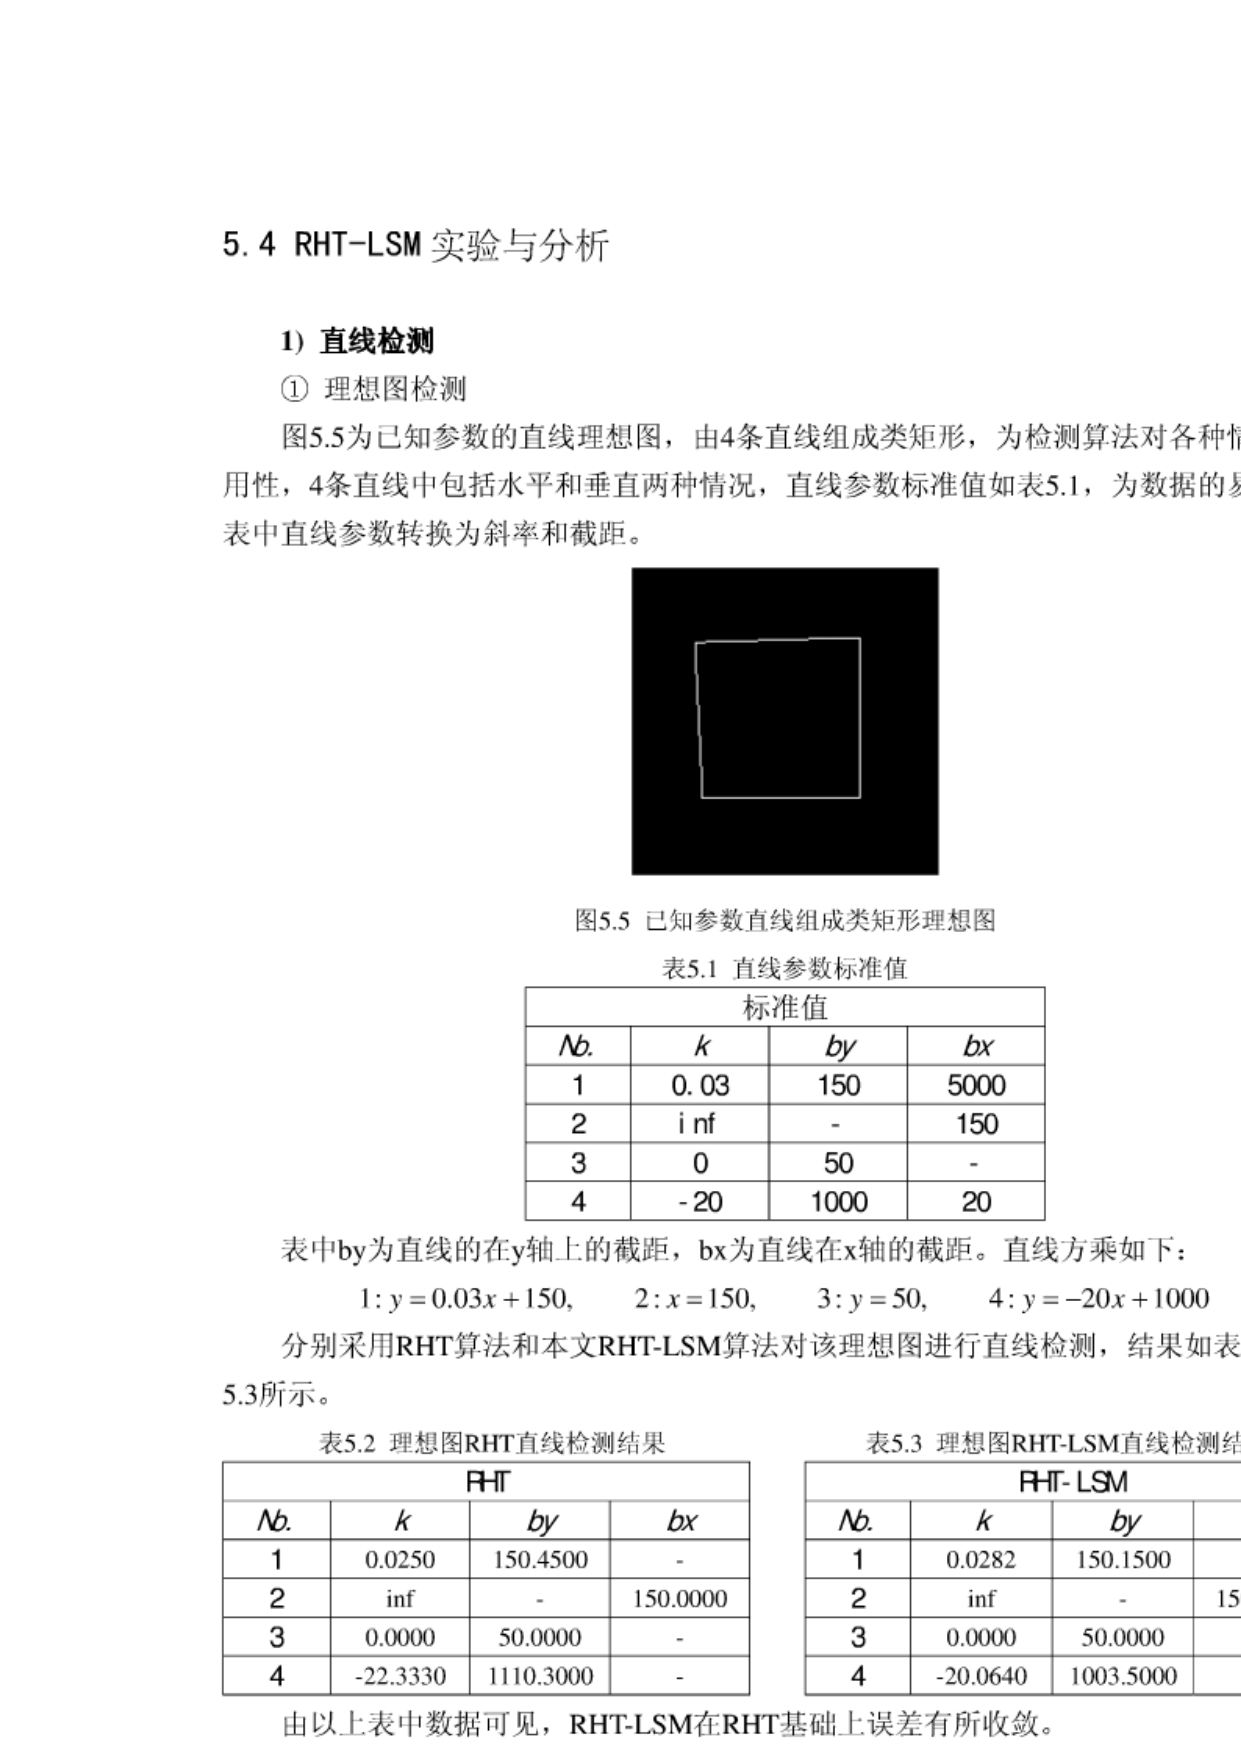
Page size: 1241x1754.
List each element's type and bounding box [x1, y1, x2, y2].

picture [177, 216, 1241, 1754]
